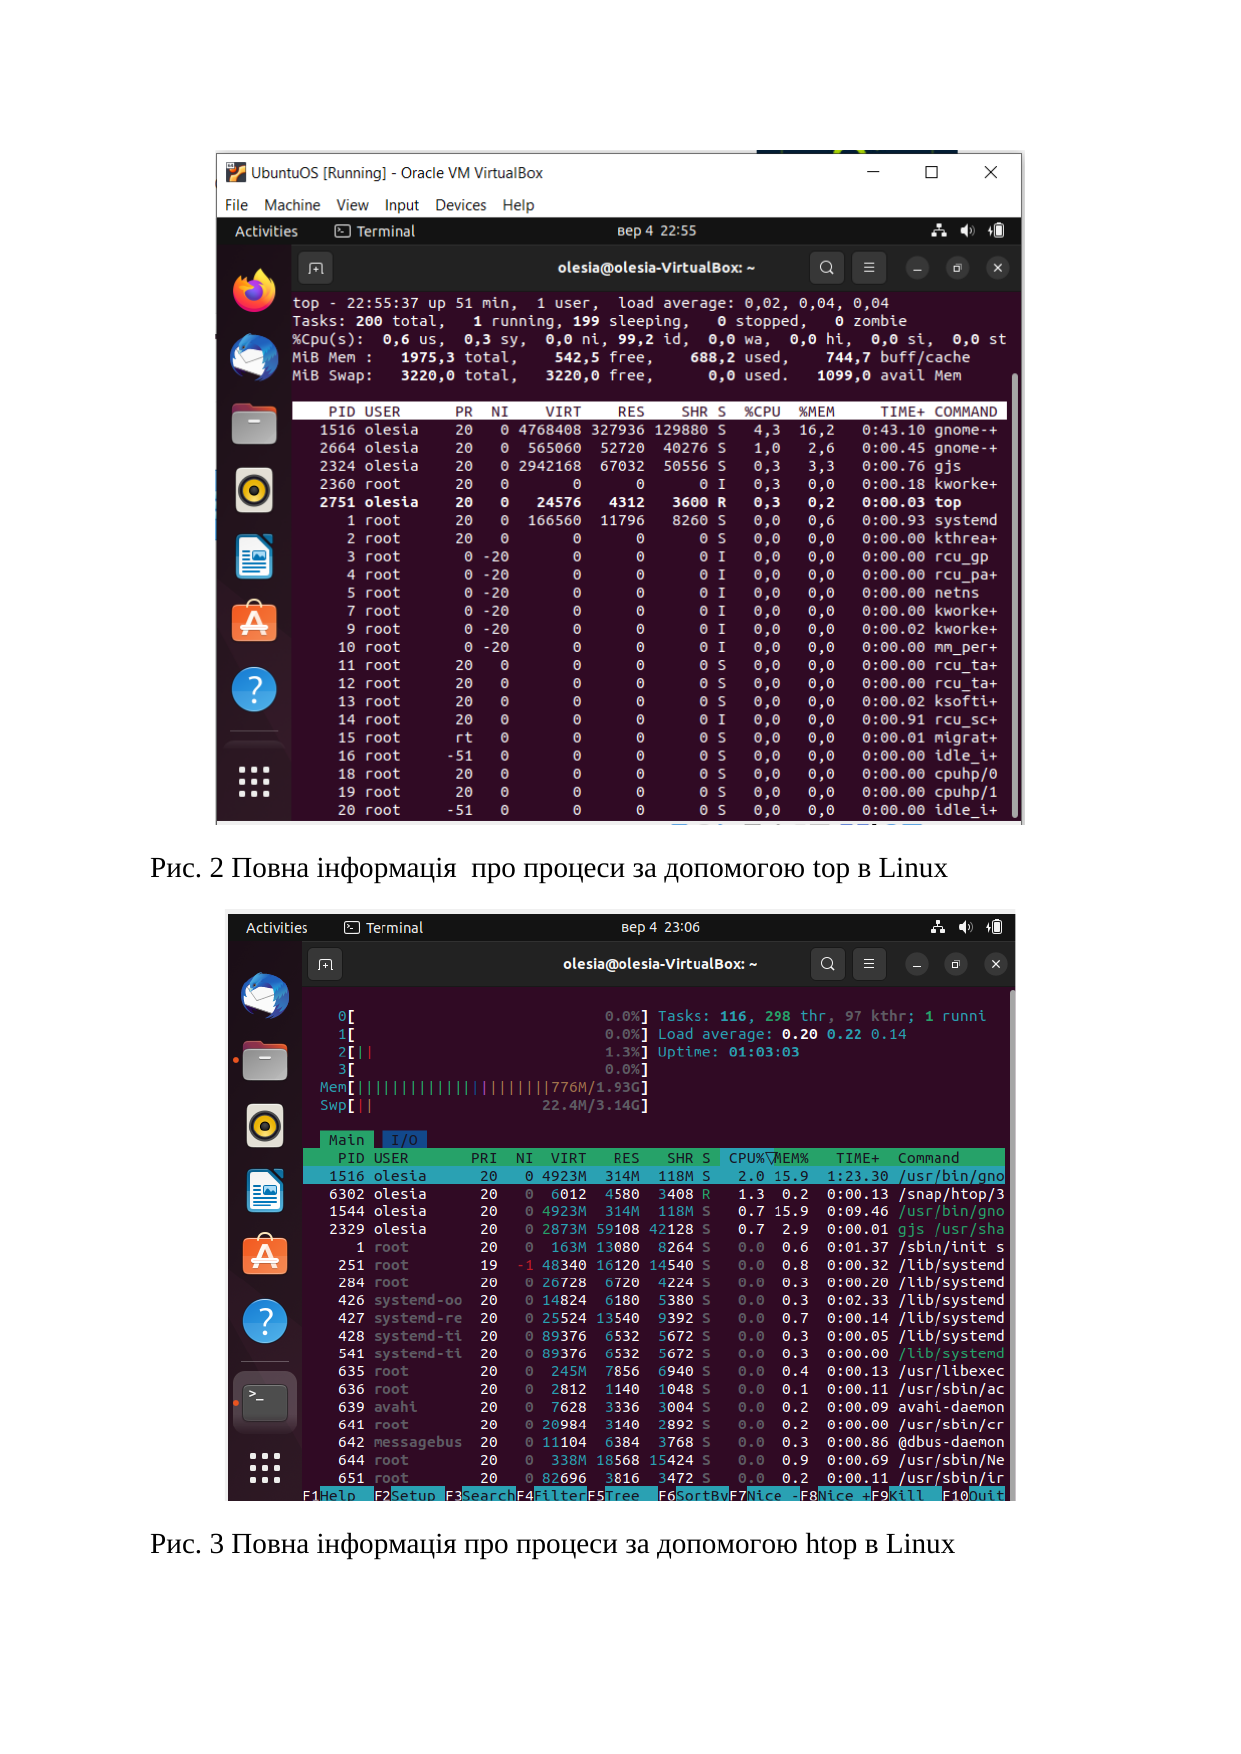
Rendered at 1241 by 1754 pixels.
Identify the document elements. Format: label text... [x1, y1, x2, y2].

text Рис. 3 Повна інформація про процеси за допомогою htop в Linux [150, 1526, 1090, 1559]
text Рис. 2 Повна інформація про процеси за допомогою top в Linux [150, 850, 1090, 883]
picture [215, 150, 1025, 825]
picture [224, 909, 1016, 1501]
